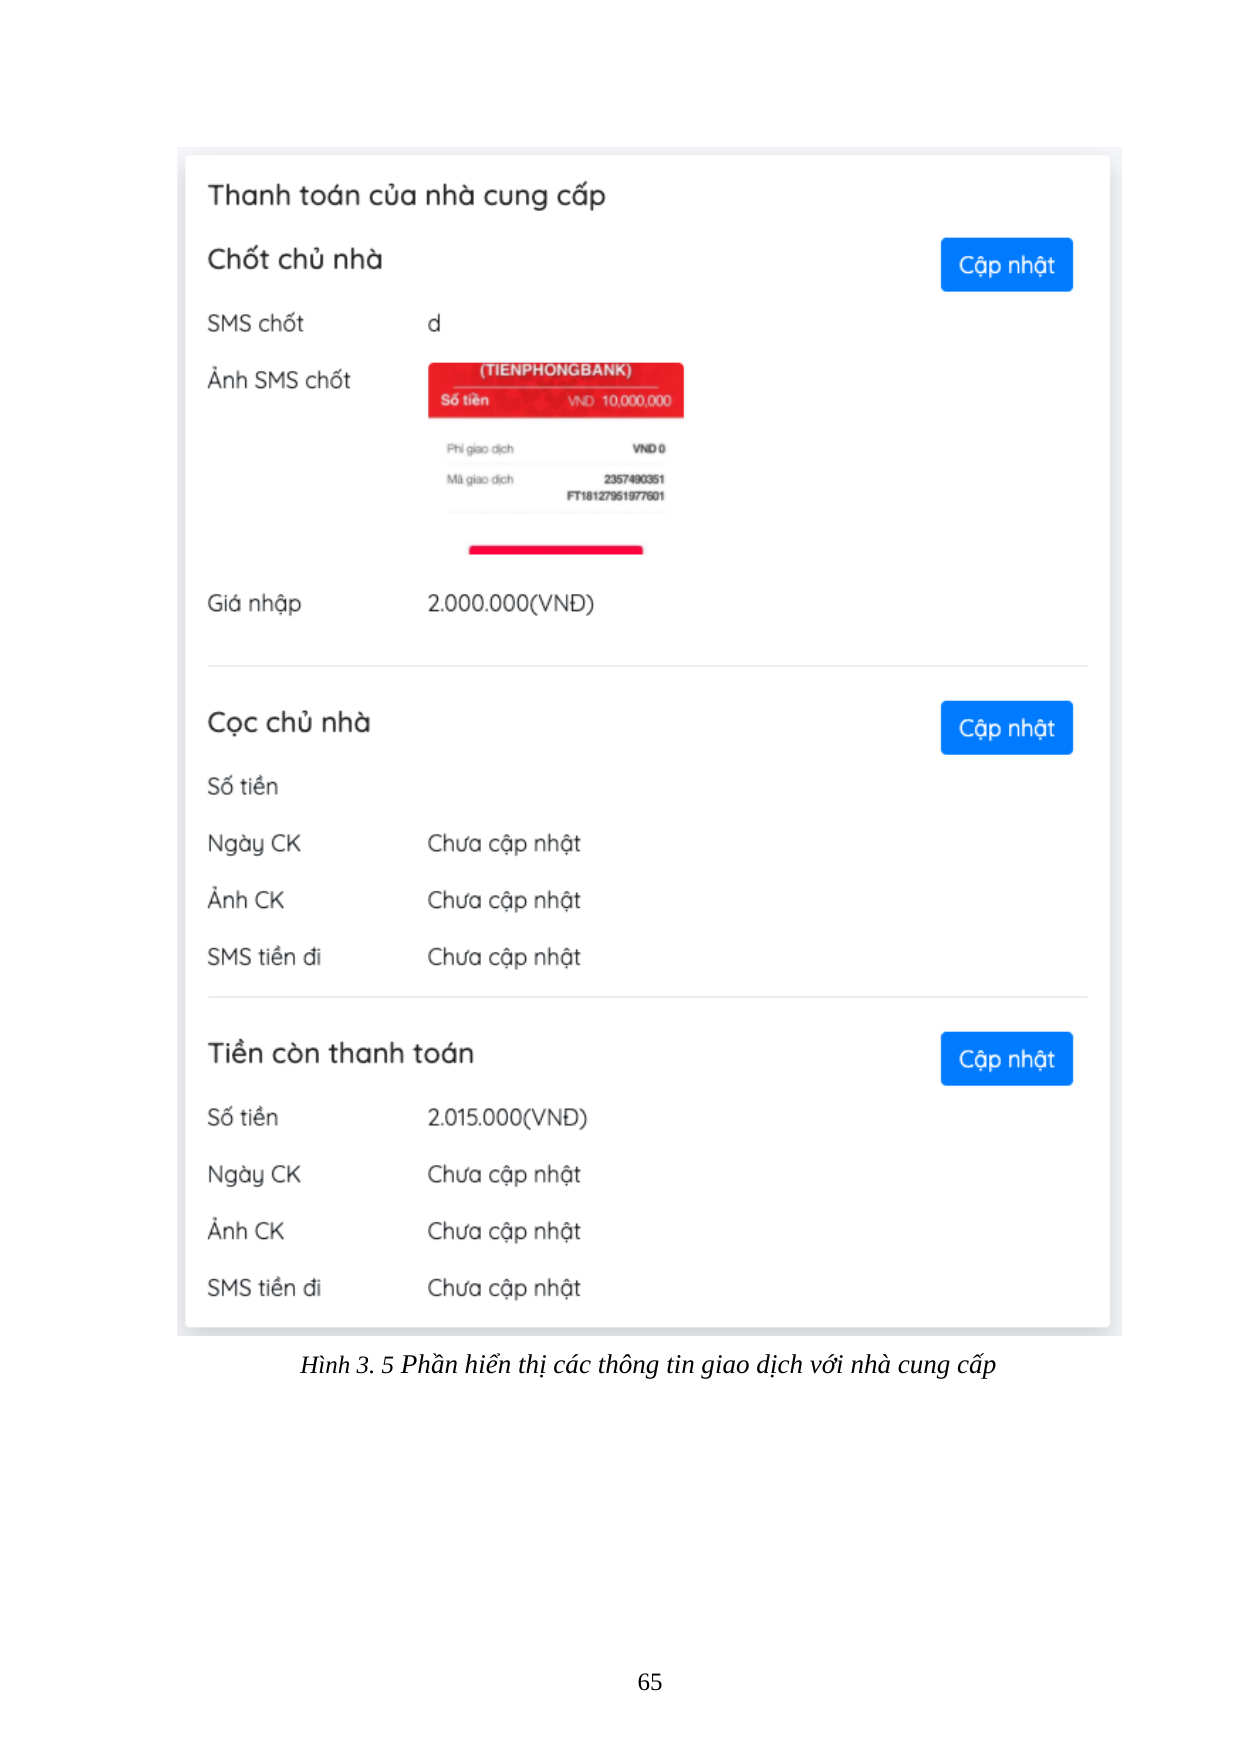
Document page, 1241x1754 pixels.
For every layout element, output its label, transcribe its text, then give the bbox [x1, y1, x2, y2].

picture [177, 147, 1123, 1336]
text Hình 3. 5 Phần hiển thị các thông tin giao dịch với nhà cung cấp [177, 1348, 1122, 1379]
